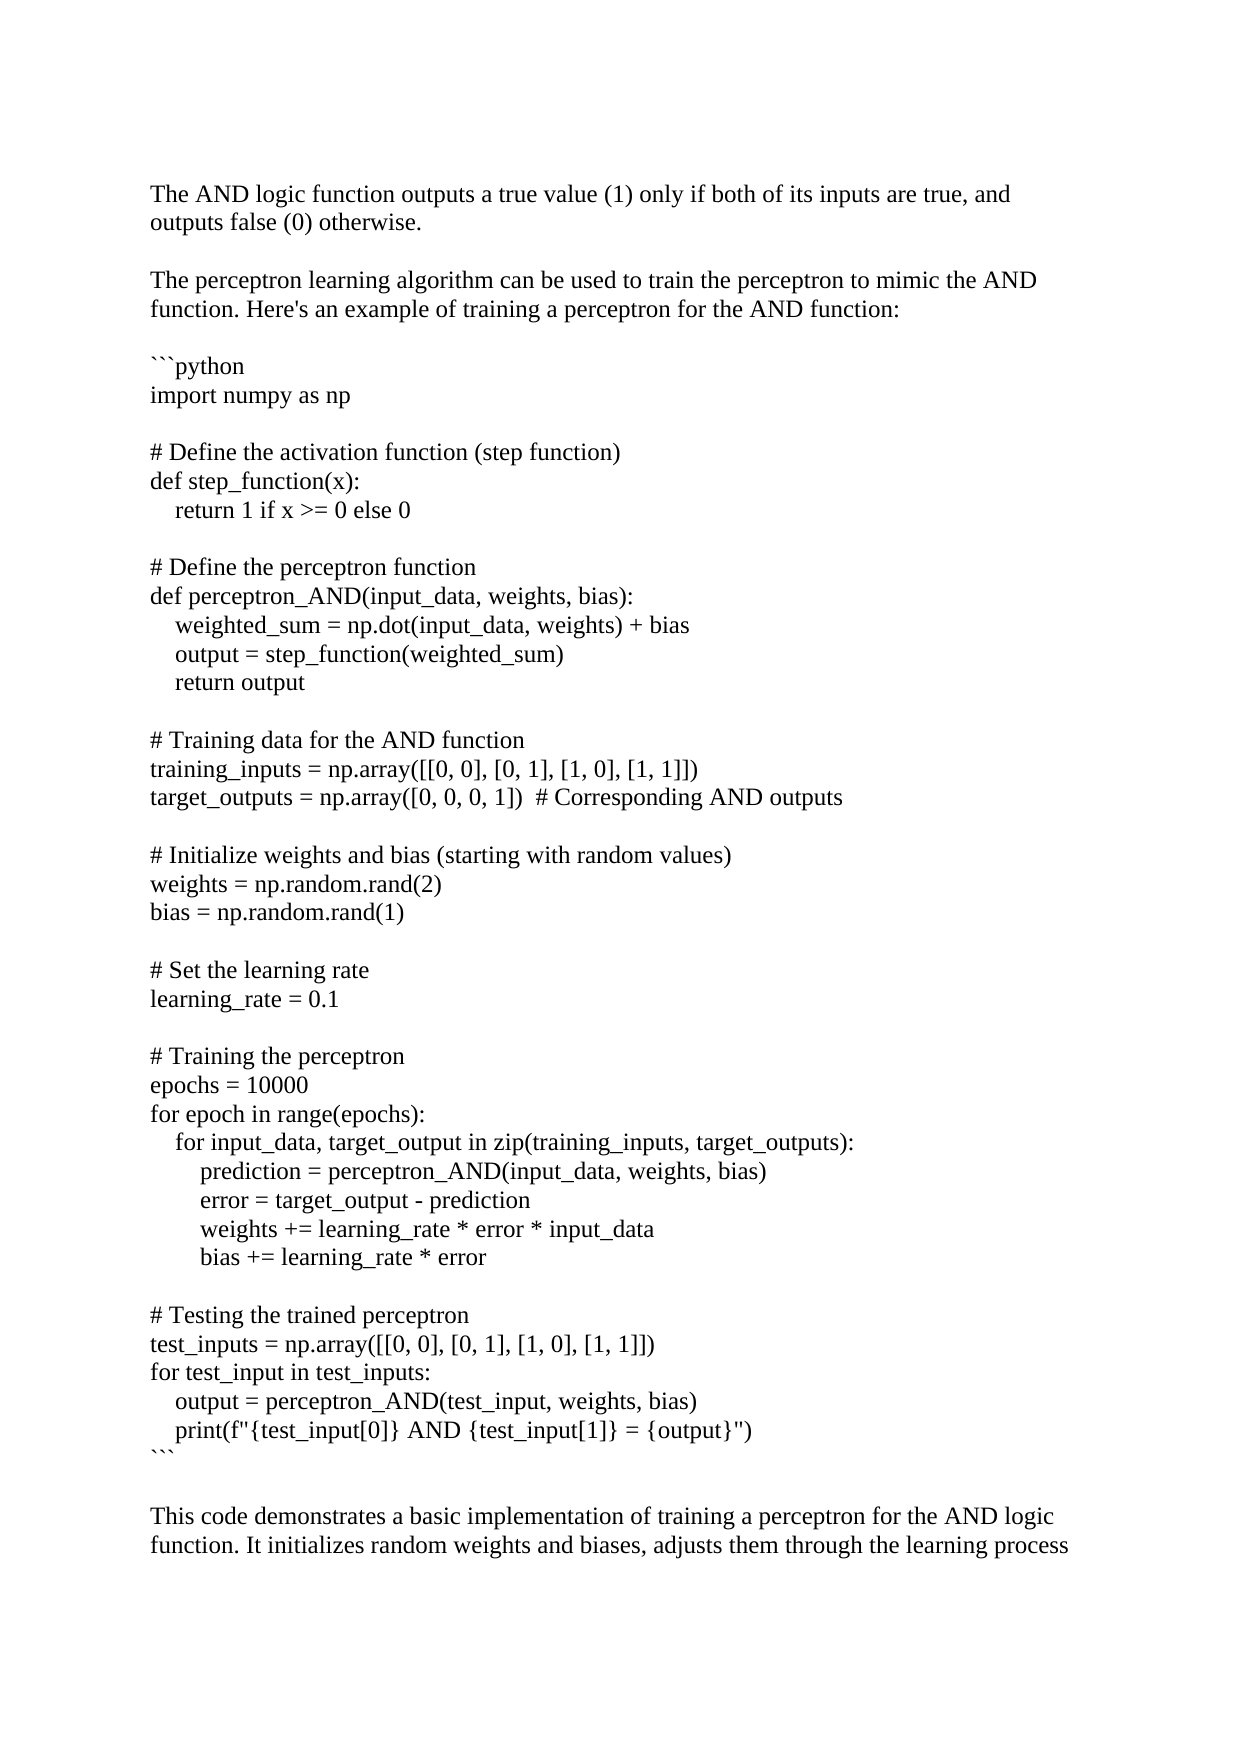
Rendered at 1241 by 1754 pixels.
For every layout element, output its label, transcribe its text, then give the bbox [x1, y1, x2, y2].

text # Testing the trained perceptron [150, 1300, 1090, 1329]
text bias += learning_rate * error [150, 1242, 1090, 1271]
text def step_function(x): [150, 466, 1090, 495]
text # Define the activation function (step function) [150, 437, 1090, 466]
text target_outputs = np.array([0, 0, 0, 1]) # Corresponding AND outputs [150, 782, 1090, 811]
text return output [150, 667, 1090, 696]
text prediction = perceptron_AND(input_data, weights, bias) [150, 1156, 1090, 1185]
text for test_input in test_inputs: [150, 1357, 1090, 1386]
text test_inputs = np.array([[0, 0], [0, 1], [1, 0], [1, 1]]) [150, 1329, 1090, 1357]
text for epoch in range(epochs): [150, 1099, 1090, 1127]
text # Define the perceptron function [150, 552, 1090, 581]
text # Training data for the AND function [150, 725, 1090, 754]
text # Training the perceptron [150, 1041, 1090, 1070]
text weighted_sum = np.dot(input_data, weights) + bias [150, 610, 1090, 639]
text output = step_function(weighted_sum) [150, 639, 1090, 667]
text # Set the learning rate [150, 955, 1090, 984]
text ```python [150, 351, 1090, 380]
text The AND logic function outputs a true value (1) only if both of its inputs are true, and outputs false (0) otherwise. [150, 179, 1090, 236]
text The perceptron learning algorithm can be used to train the perceptron to mimic the AND function. Here's an example of training a perceptron for the AND function: [150, 265, 1090, 322]
text ``` [150, 1444, 1090, 1472]
text weights += learning_rate * error * input_data [150, 1214, 1090, 1242]
text bias = np.random.rand(1) [150, 897, 1090, 926]
text learning_rate = 0.1 [150, 984, 1090, 1012]
text import numpy as np [150, 380, 1090, 409]
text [150, 1501, 1090, 1559]
text # Initialize weights and bias (starting with random values) [150, 840, 1090, 869]
text def perceptron_AND(input_data, weights, bias): [150, 581, 1090, 610]
text output = perceptron_AND(test_input, weights, bias) [150, 1386, 1090, 1415]
text training_inputs = np.array([[0, 0], [0, 1], [1, 0], [1, 1]]) [150, 754, 1090, 782]
text epochs = 10000 [150, 1070, 1090, 1099]
text for input_data, target_output in zip(training_inputs, target_outputs): [150, 1127, 1090, 1156]
text weights = np.random.rand(2) [150, 869, 1090, 897]
text print(f"{test_input[0]} AND {test_input[1]} = {output}") [150, 1415, 1090, 1444]
text return 1 if x >= 0 else 0 [150, 495, 1090, 524]
text error = target_output - prediction [150, 1185, 1090, 1214]
